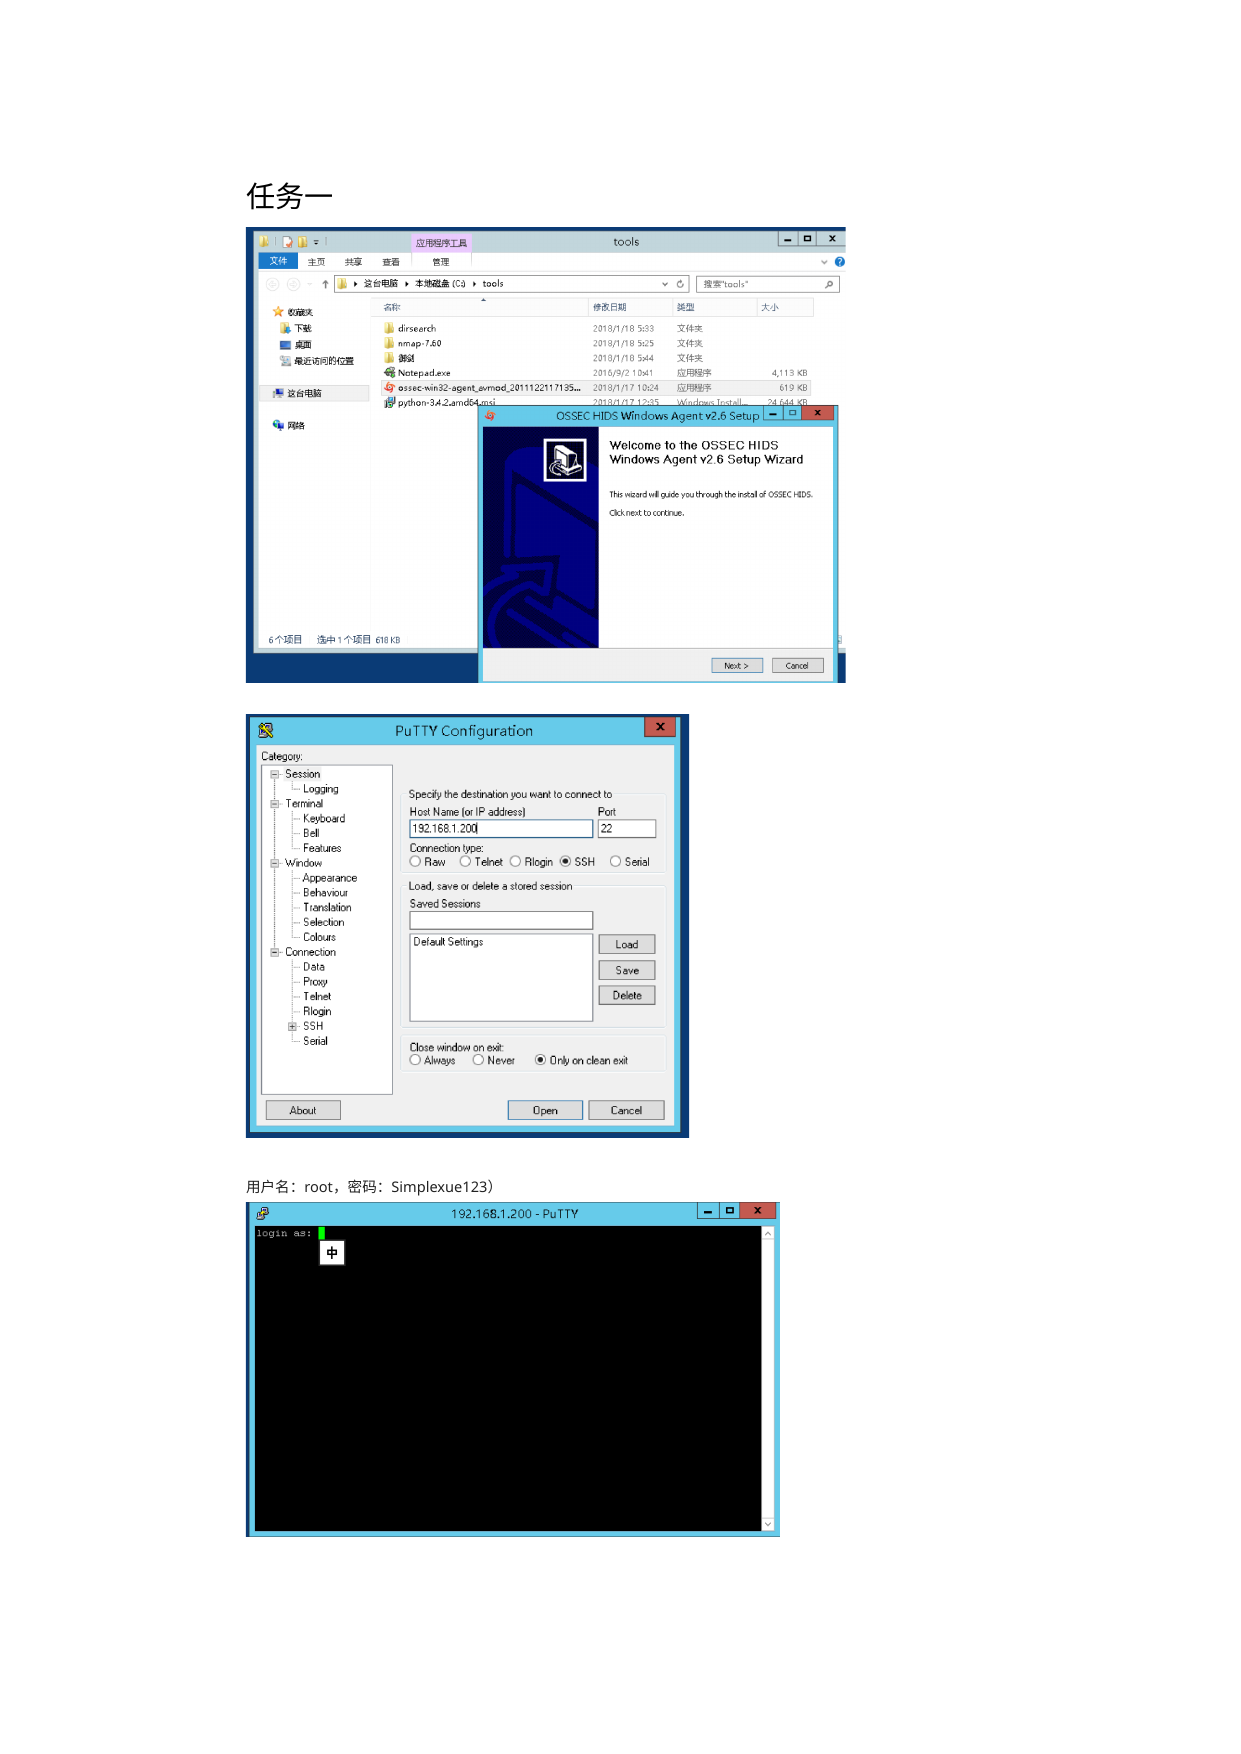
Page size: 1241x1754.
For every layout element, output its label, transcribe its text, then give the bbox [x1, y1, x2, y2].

picture [245, 227, 846, 683]
picture [245, 1202, 780, 1537]
text 用户名：root，密码：Simplexue123） [187, 1169, 1053, 1202]
text 任务一 [187, 162, 1053, 227]
picture [245, 714, 690, 1138]
